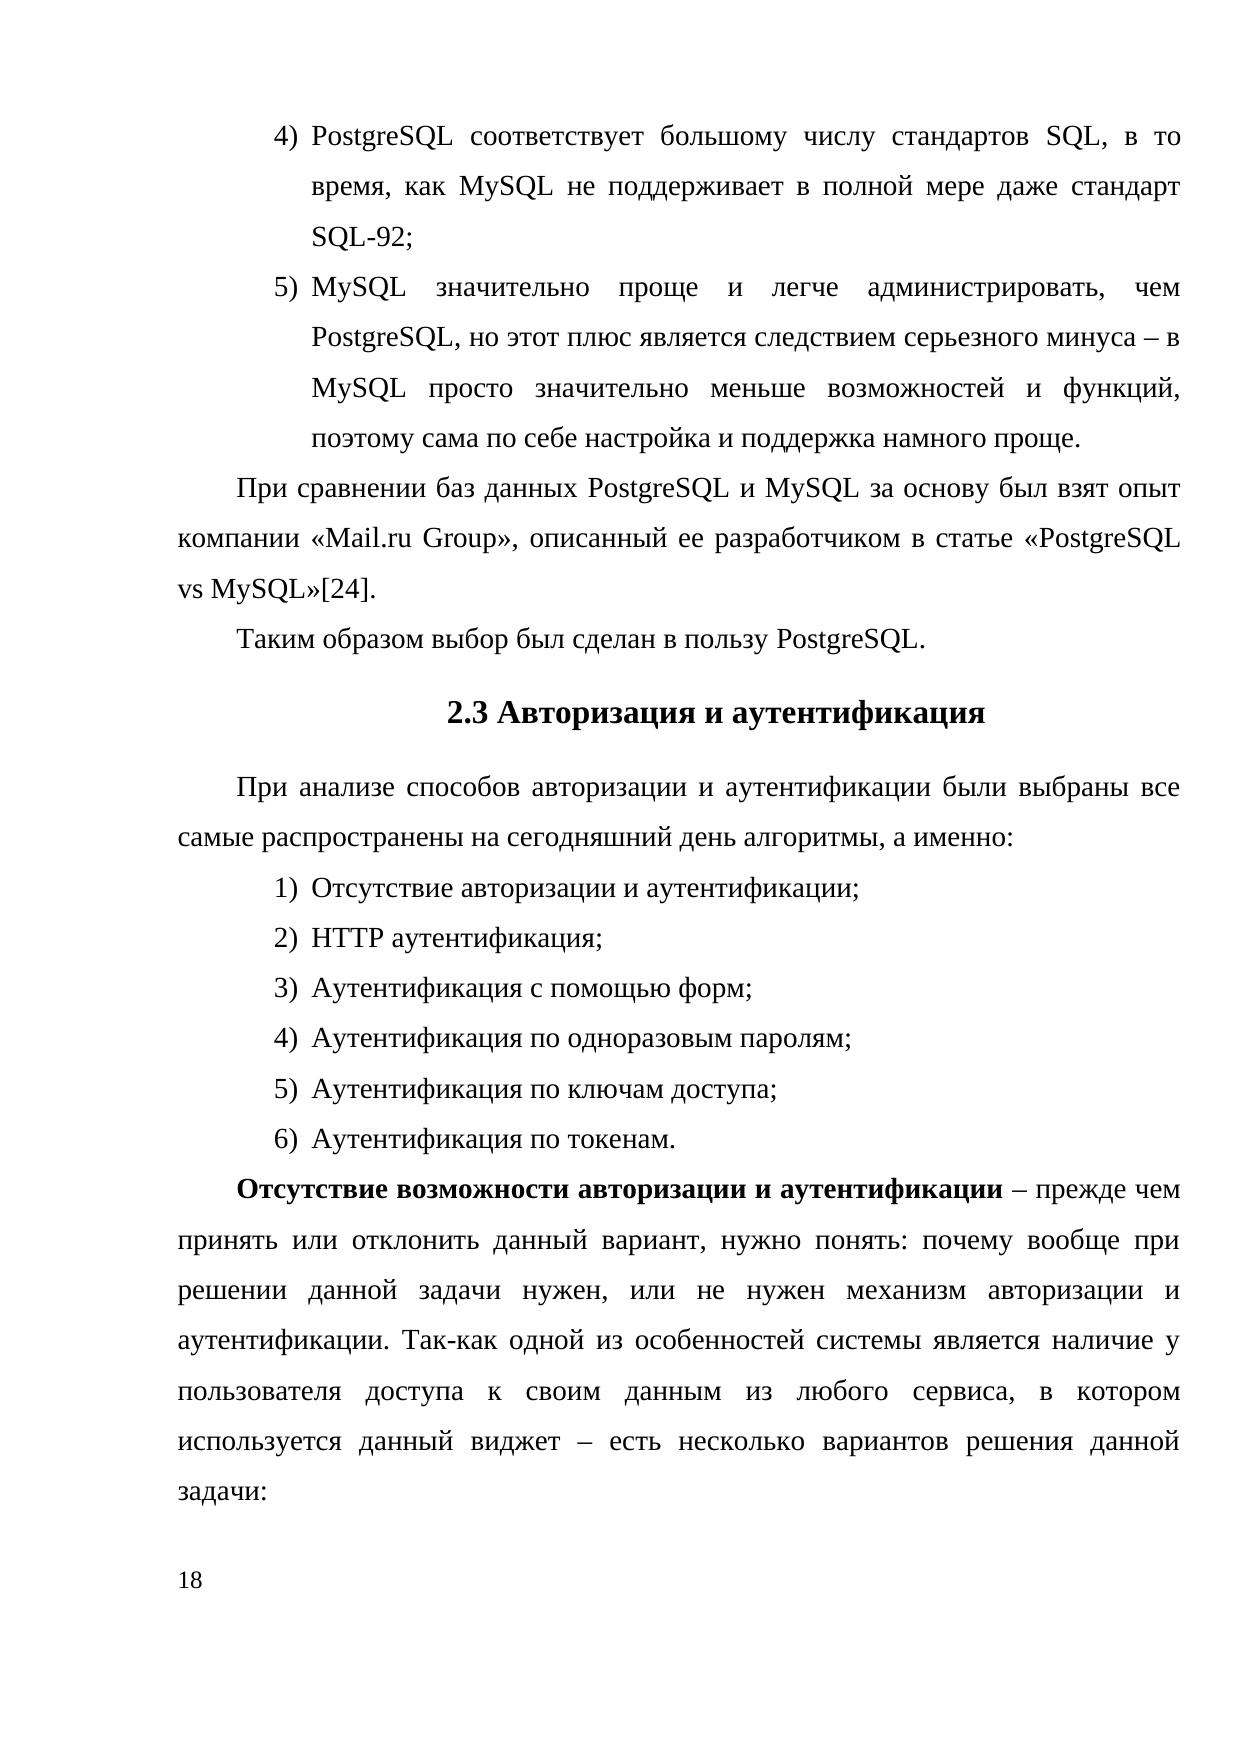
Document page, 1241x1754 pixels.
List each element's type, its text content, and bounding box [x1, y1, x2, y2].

list Аутентификация с помощью форм; [274, 970, 1181, 1004]
text Отсутствие возможности авторизации и аутентификации – прежде чем принять или отклонить данный вариант, нужно понять: почему вообще при решении данной задачи нужен, или не нужен механизм авторизации и аутентификации. Так-как одной из особенностей системы является наличие у пользователя доступа к своим данным из любого сервиса, в котором используется данный виджет – есть несколько вариантов решения данной задачи: [177, 1172, 1181, 1507]
list Отсутствие авторизации и аутентификации; [274, 870, 1181, 903]
list PostgreSQL соответствует большому числу стандартов SQL, в то время, как MySQL не поддерживает в полной мере даже стандарт SQL-92; [274, 118, 1181, 252]
list MySQL значительно проще и легче администрировать, чем PostgreSQL, но этот плюс является следствием серьезного минуса – в MySQL просто значительно меньше возможностей и функций, поэтому сама по себе настройка и поддержка намного проще. [274, 269, 1181, 453]
list Аутентификация по токенам. [274, 1121, 1181, 1155]
text При сравнении баз данных PostgreSQL и MySQL за основу был взят опыт компании «Mail.ru Group», описанный ее разработчиком в статье «PostgreSQL vs MySQL»[24]. [177, 470, 1181, 604]
list Аутентификация по ключам доступа; [274, 1071, 1181, 1104]
text Таким образом выбор был сделан в пользу PostgreSQL. [177, 621, 1181, 655]
subtitle 2.3 Авторизация и аутентификация [251, 692, 1181, 731]
list HTTP аутентификация; [274, 920, 1181, 953]
text При анализе способов авторизации и аутентификации были выбраны все самые распространены на сегодняшний день алгоритмы, а именно: [177, 769, 1181, 853]
list Аутентификация по одноразовым паролям; [274, 1021, 1181, 1054]
